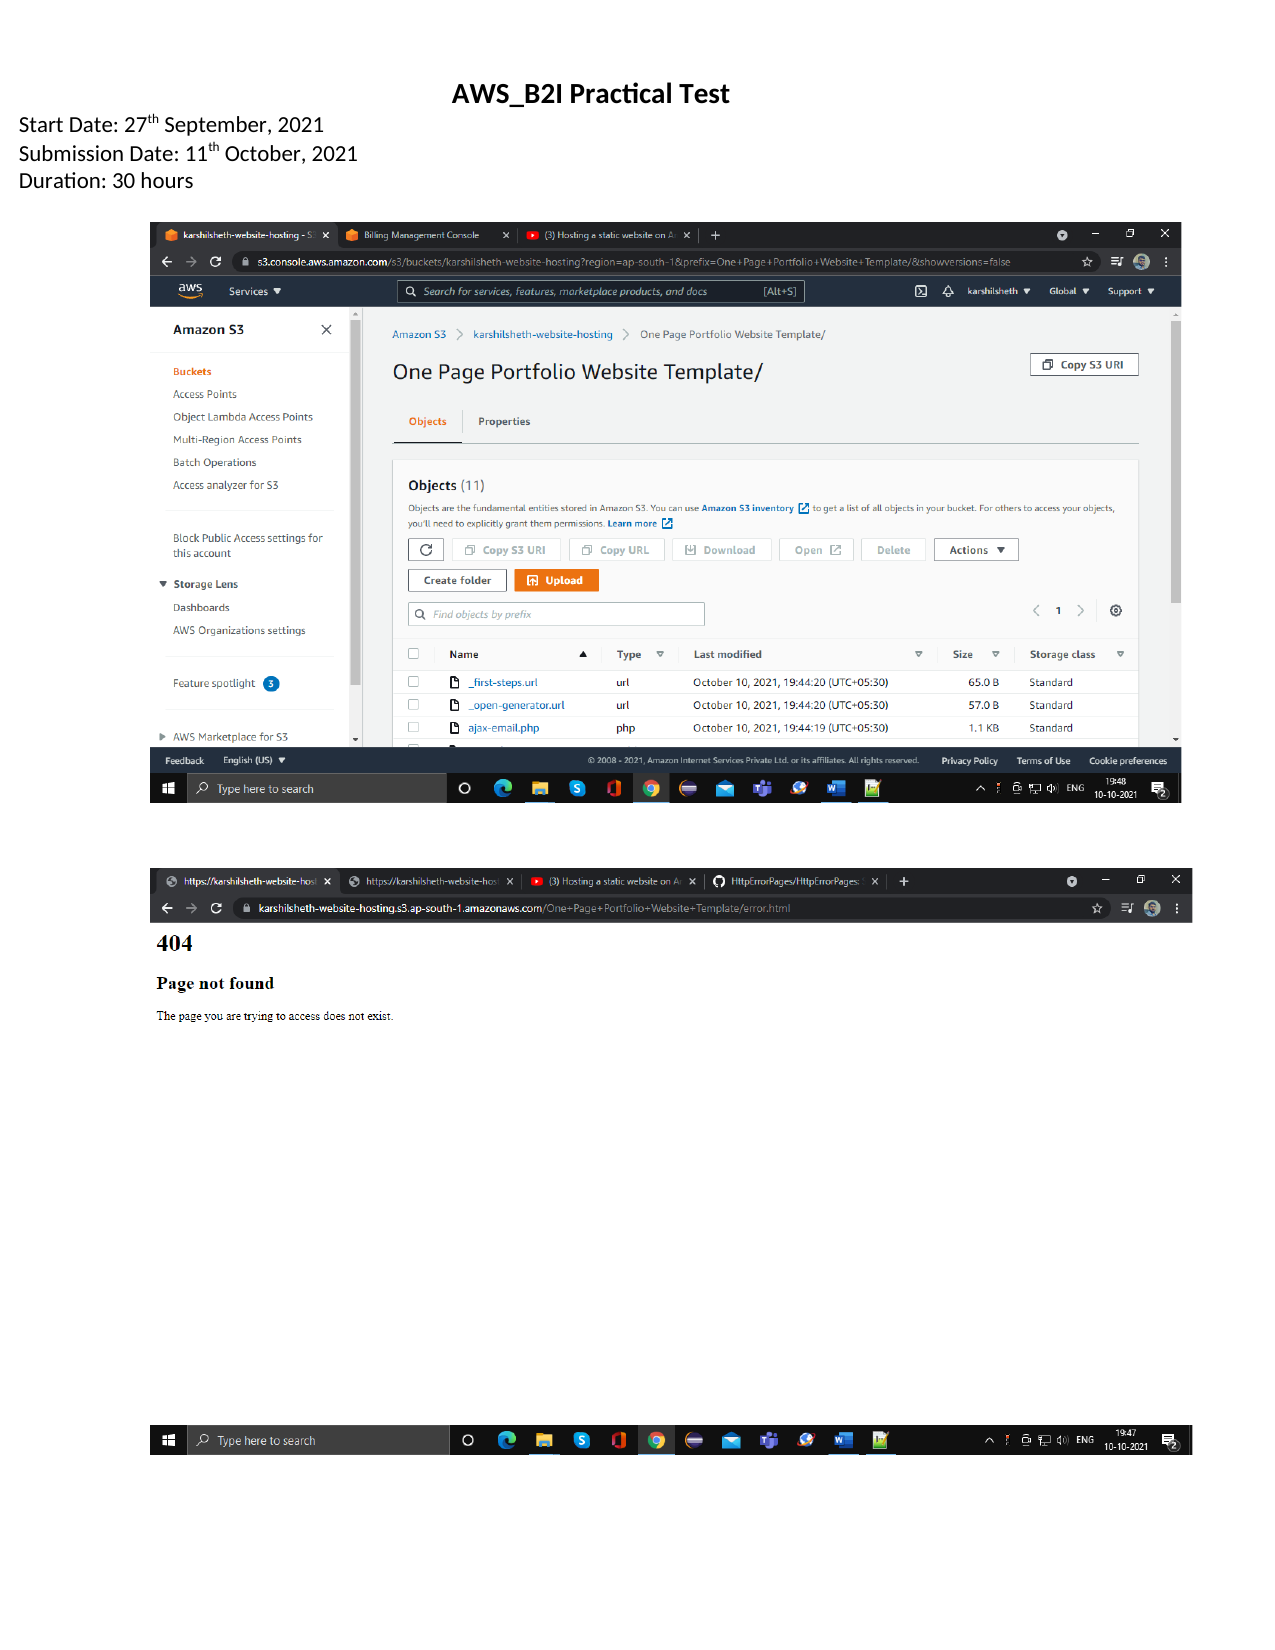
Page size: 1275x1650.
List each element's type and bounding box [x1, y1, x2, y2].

picture [150, 868, 1193, 1455]
picture [150, 222, 1182, 803]
